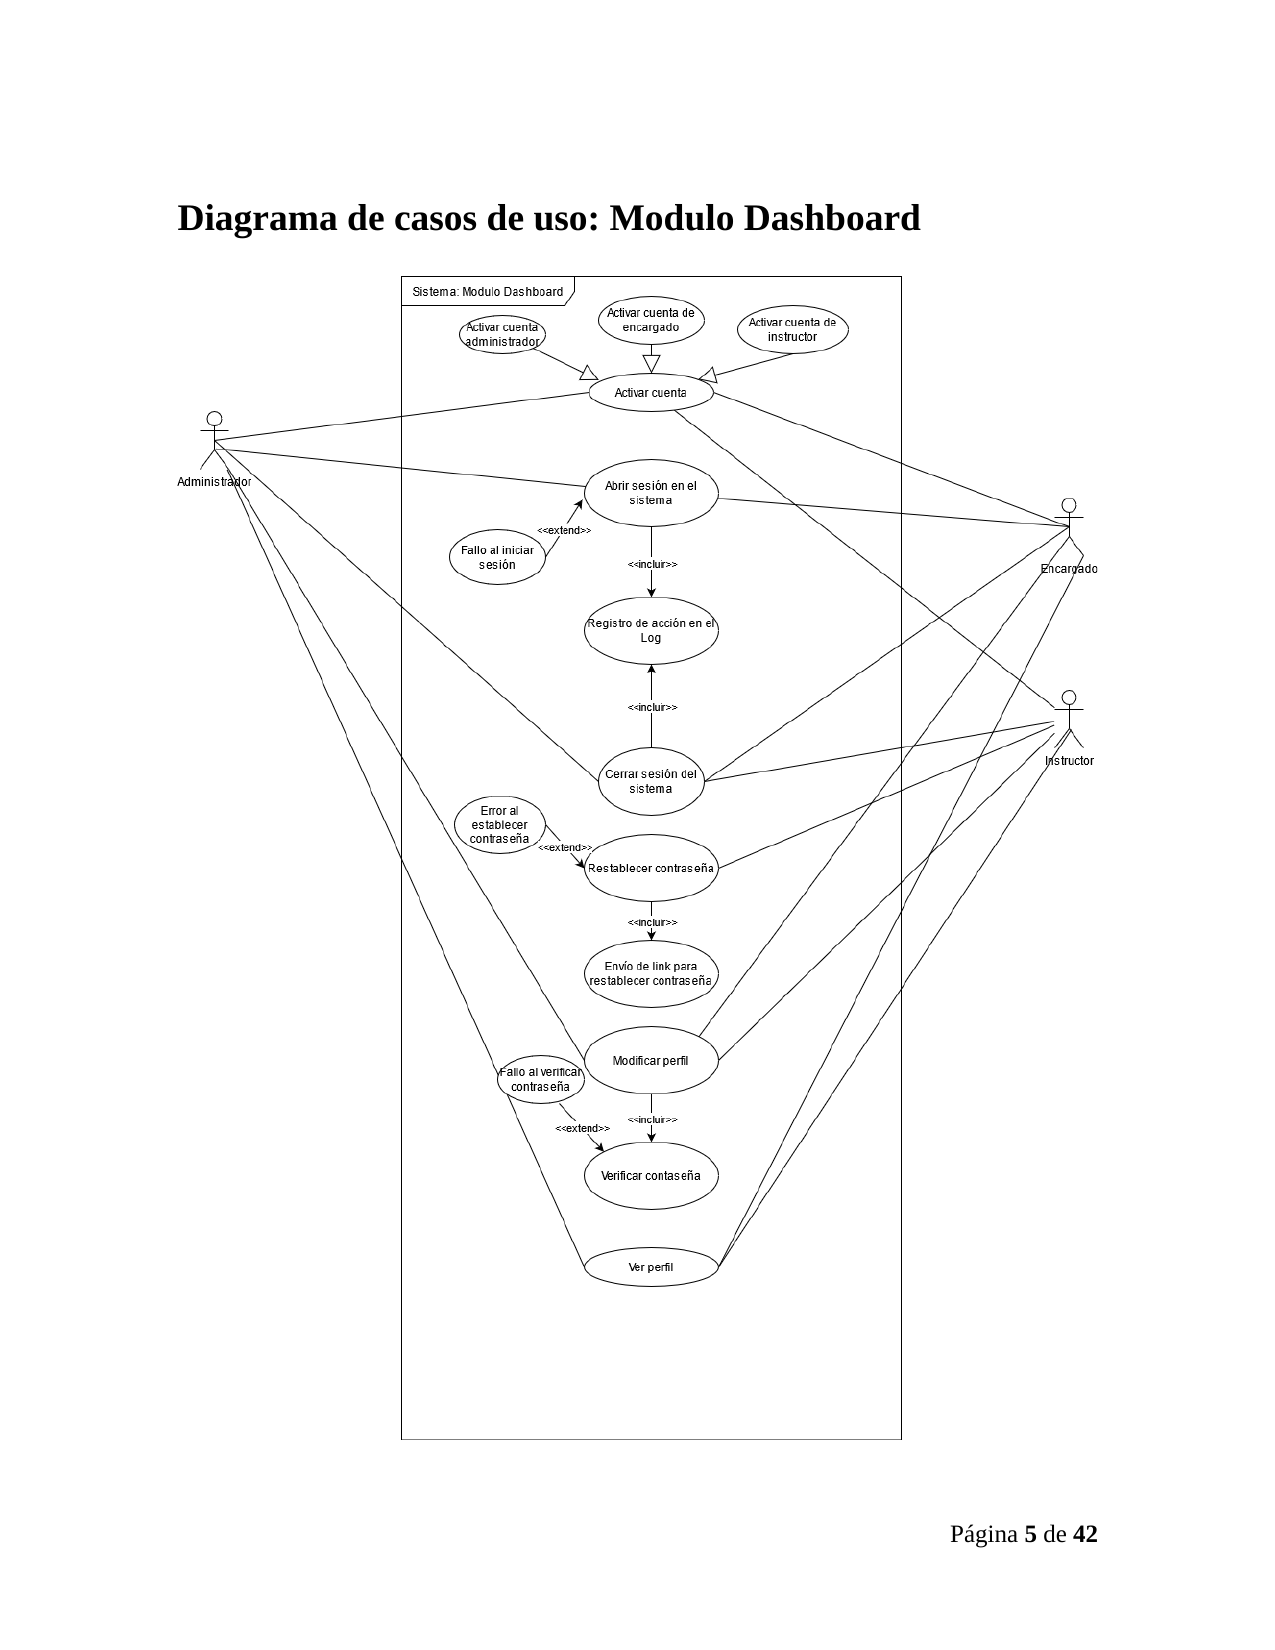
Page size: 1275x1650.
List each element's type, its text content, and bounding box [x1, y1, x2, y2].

subtitle Diagrama de casos de uso: Modulo Dashboard [177, 195, 1098, 238]
picture [177, 276, 1098, 1440]
